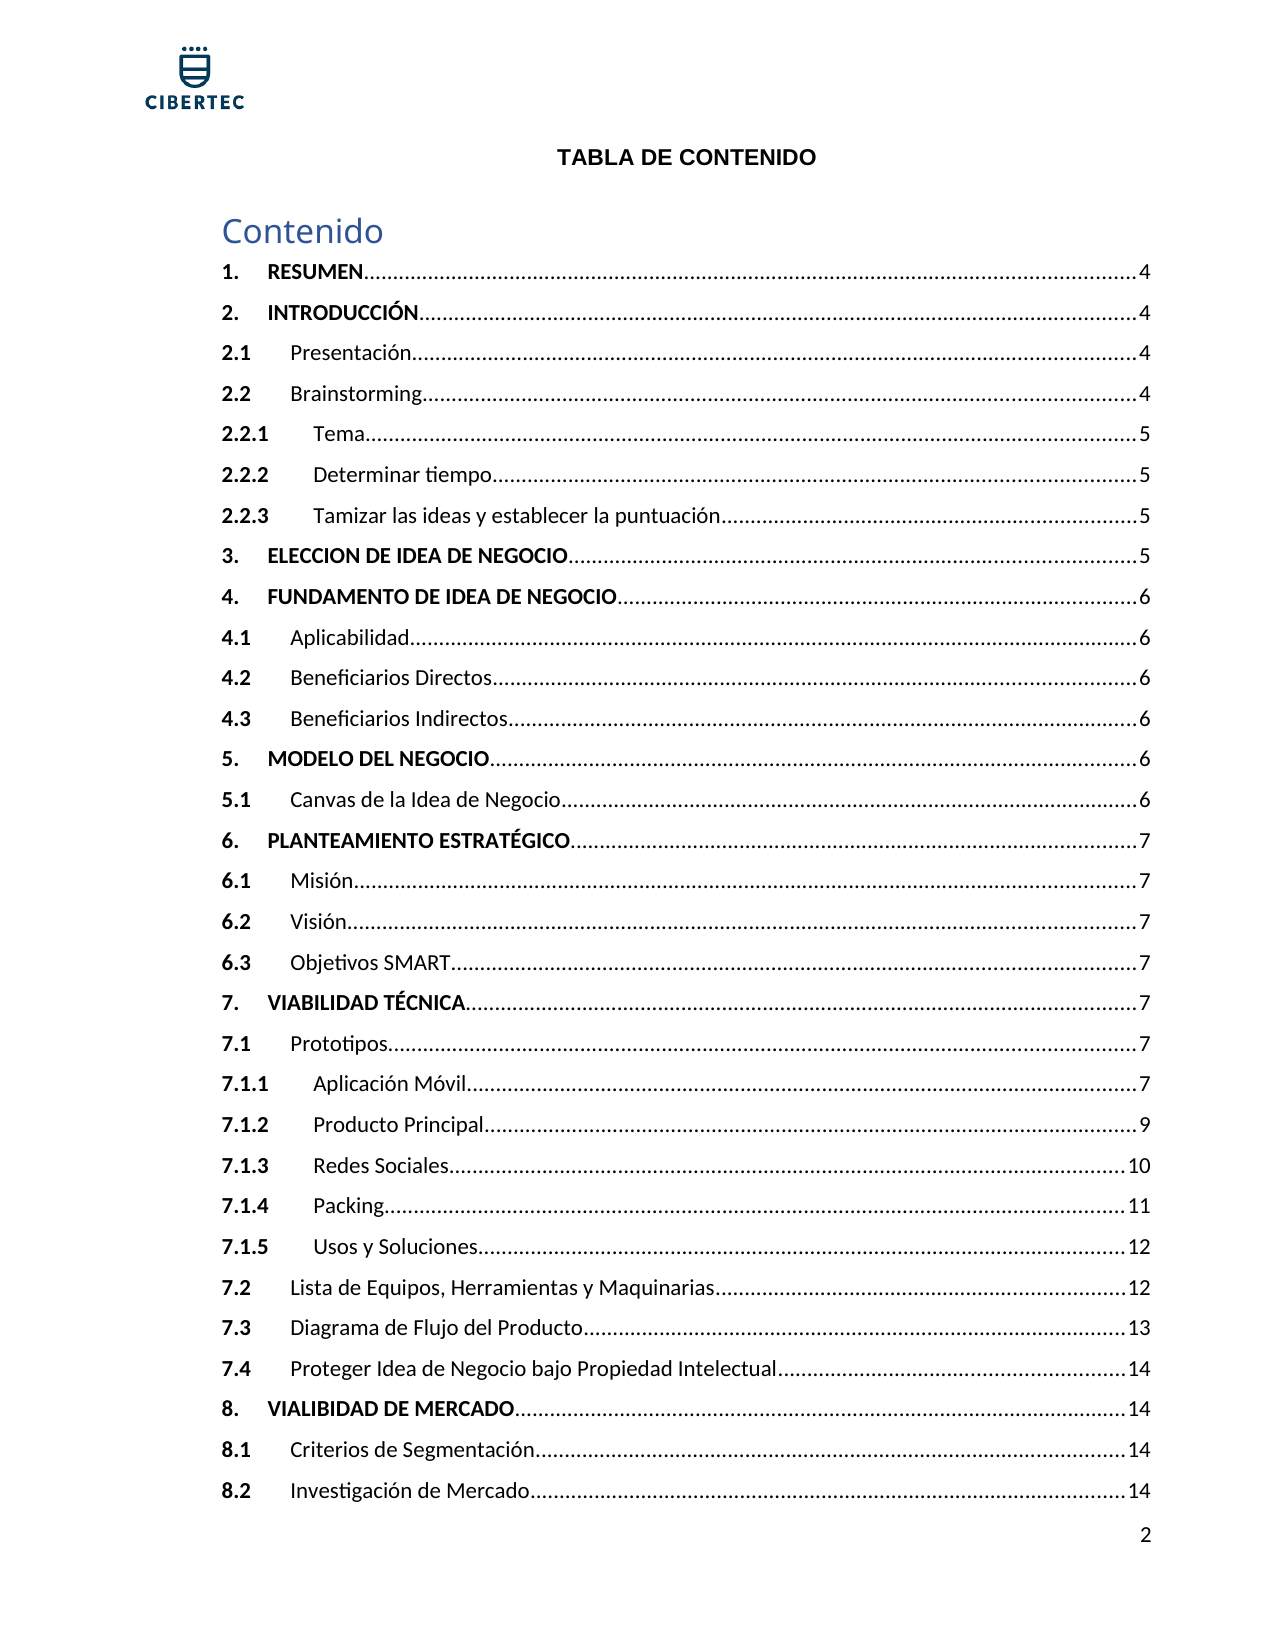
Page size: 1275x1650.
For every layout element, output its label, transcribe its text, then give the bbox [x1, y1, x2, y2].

picture [132, 18, 257, 143]
text TABLA DE CONTENIDO [221, 143, 1152, 170]
